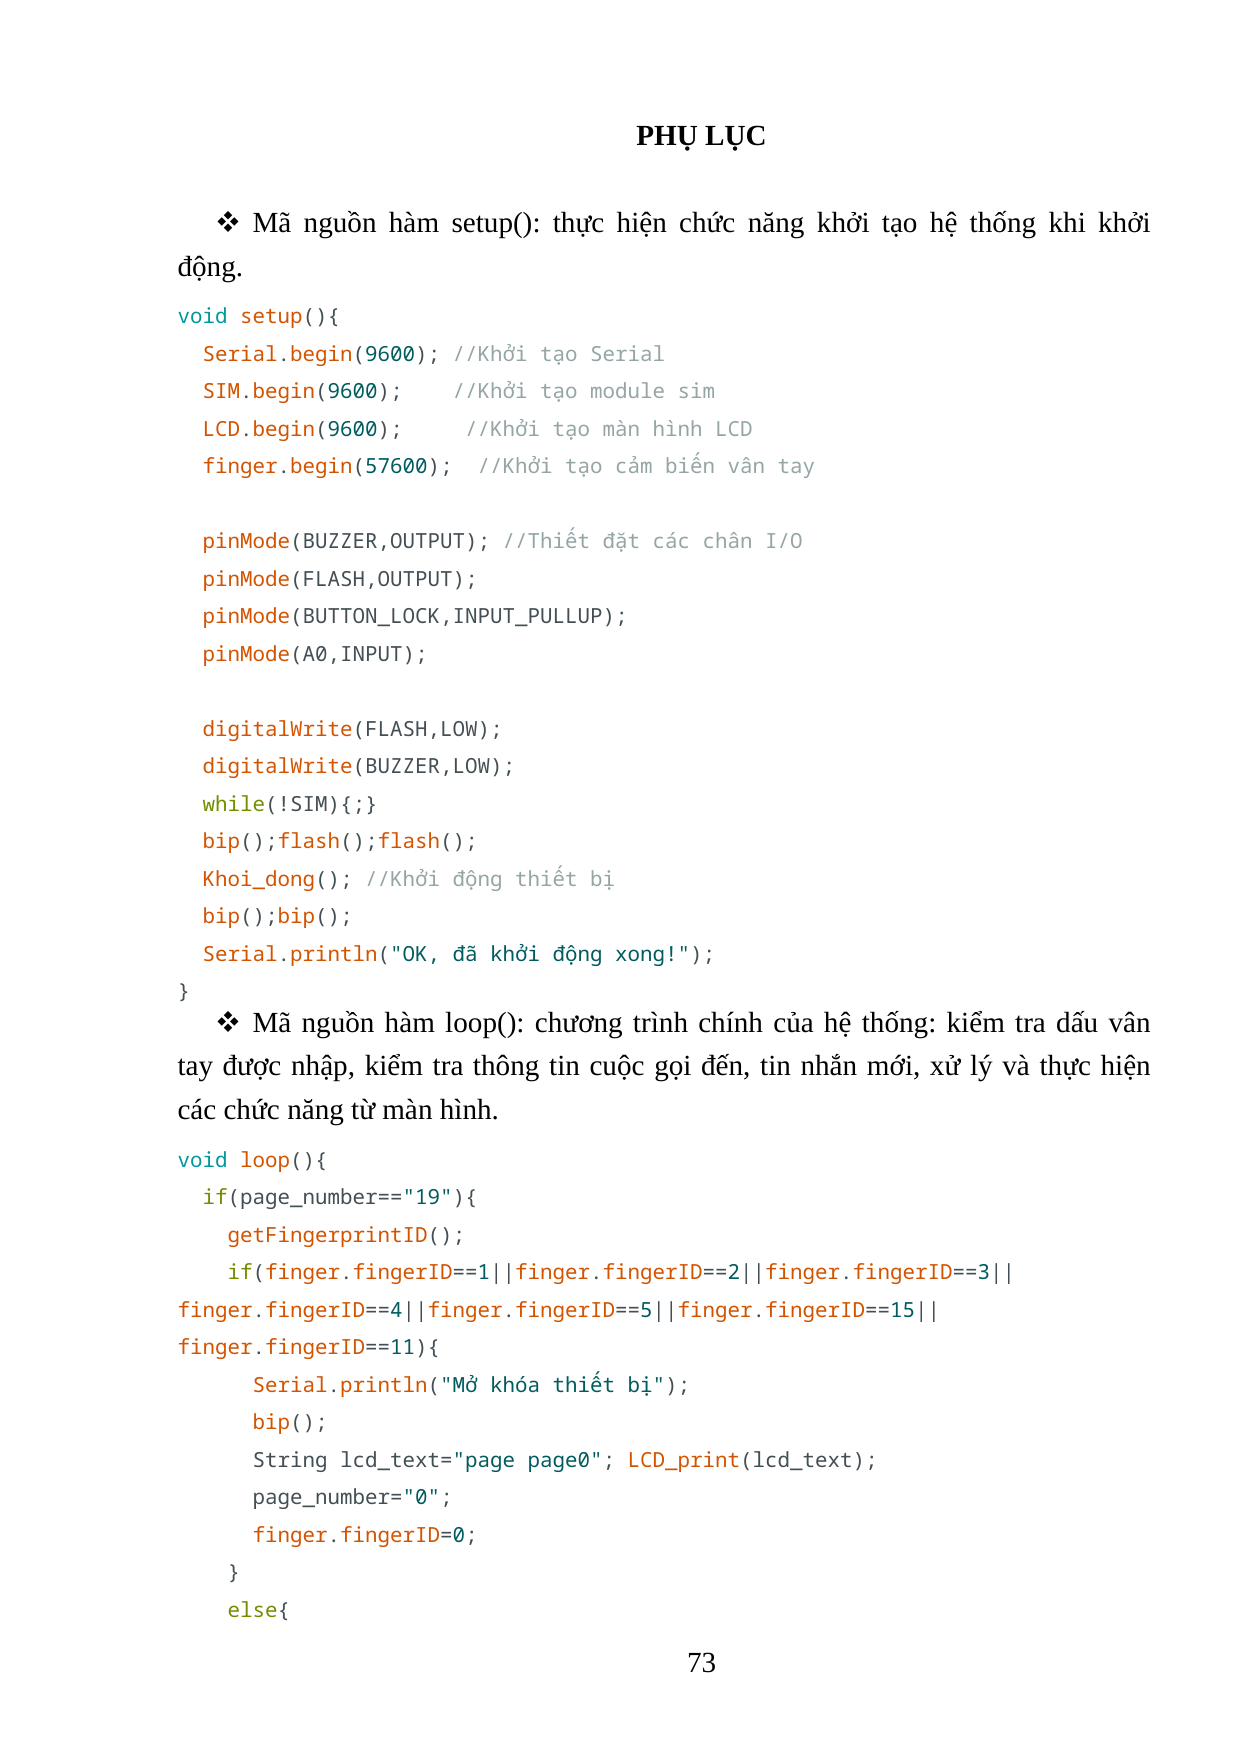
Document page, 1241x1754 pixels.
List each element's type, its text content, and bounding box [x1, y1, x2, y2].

text pinMode(BUTTON_LOCK,INPUT_PULLUP); [177, 592, 1152, 630]
text Khoi_dong(); //Khởi động thiết bị [177, 855, 1152, 892]
text } [177, 1548, 1152, 1586]
text pinMode(FLASH,OUTPUT); [177, 555, 1152, 592]
text else{ [177, 1586, 1152, 1623]
text digitalWrite(BUZZER,LOW); [177, 742, 1152, 780]
text finger.begin(57600); //Khởi tạo cảm biến vân tay [177, 442, 1152, 480]
text if(finger.fingerID==1||finger.fingerID==2||finger.fingerID==3||finger.fingerID==4||finger.fingerID==5||finger.fingerID==15||finger.fingerID==11){ [177, 1248, 1152, 1361]
text page_number="0"; [177, 1473, 1152, 1511]
text finger.fingerID=0; [177, 1511, 1152, 1548]
text pinMode(BUZZER,OUTPUT); //Thiết đặt các chân I/O [177, 517, 1152, 555]
text LCD.begin(9600); //Khởi tạo màn hình LCD [177, 405, 1152, 442]
text if(page_number=="19"){ [177, 1173, 1152, 1211]
text getFingerprintID(); [177, 1211, 1152, 1248]
text bip();bip(); [177, 892, 1152, 930]
text SIM.begin(9600); //Khởi tạo module sim [177, 367, 1152, 405]
text bip();flash();flash(); [177, 817, 1152, 855]
text String lcd_text="page page0"; LCD_print(lcd_text); [177, 1436, 1152, 1473]
text void loop(){ [177, 1136, 1152, 1173]
text Serial.begin(9600); //Khởi tạo Serial [177, 330, 1152, 367]
text void setup(){ [177, 292, 1152, 330]
list Mã nguồn hàm loop(): chương trình chính của hệ thống: kiểm tra dấu vân tay được nhập, kiểm tra thông tin cuộc gọi đến, tin nhắn mới, xử lý và thực hiện các chức năng từ màn hình. [177, 1005, 1152, 1126]
text digitalWrite(FLASH,LOW); [177, 705, 1152, 742]
text while(!SIM){;} [177, 780, 1152, 817]
text } [177, 967, 1152, 1005]
list Mã nguồn hàm setup(): thực hiện chức năng khởi tạo hệ thống khi khởi động. [177, 205, 1152, 282]
text PHỤ LỤC [177, 118, 1152, 152]
text pinMode(A0,INPUT); [177, 630, 1152, 667]
text Serial.println("Mở khóa thiết bị"); [177, 1361, 1152, 1398]
text Serial.println("OK, đã khởi động xong!"); [177, 930, 1152, 967]
text bip(); [177, 1398, 1152, 1436]
